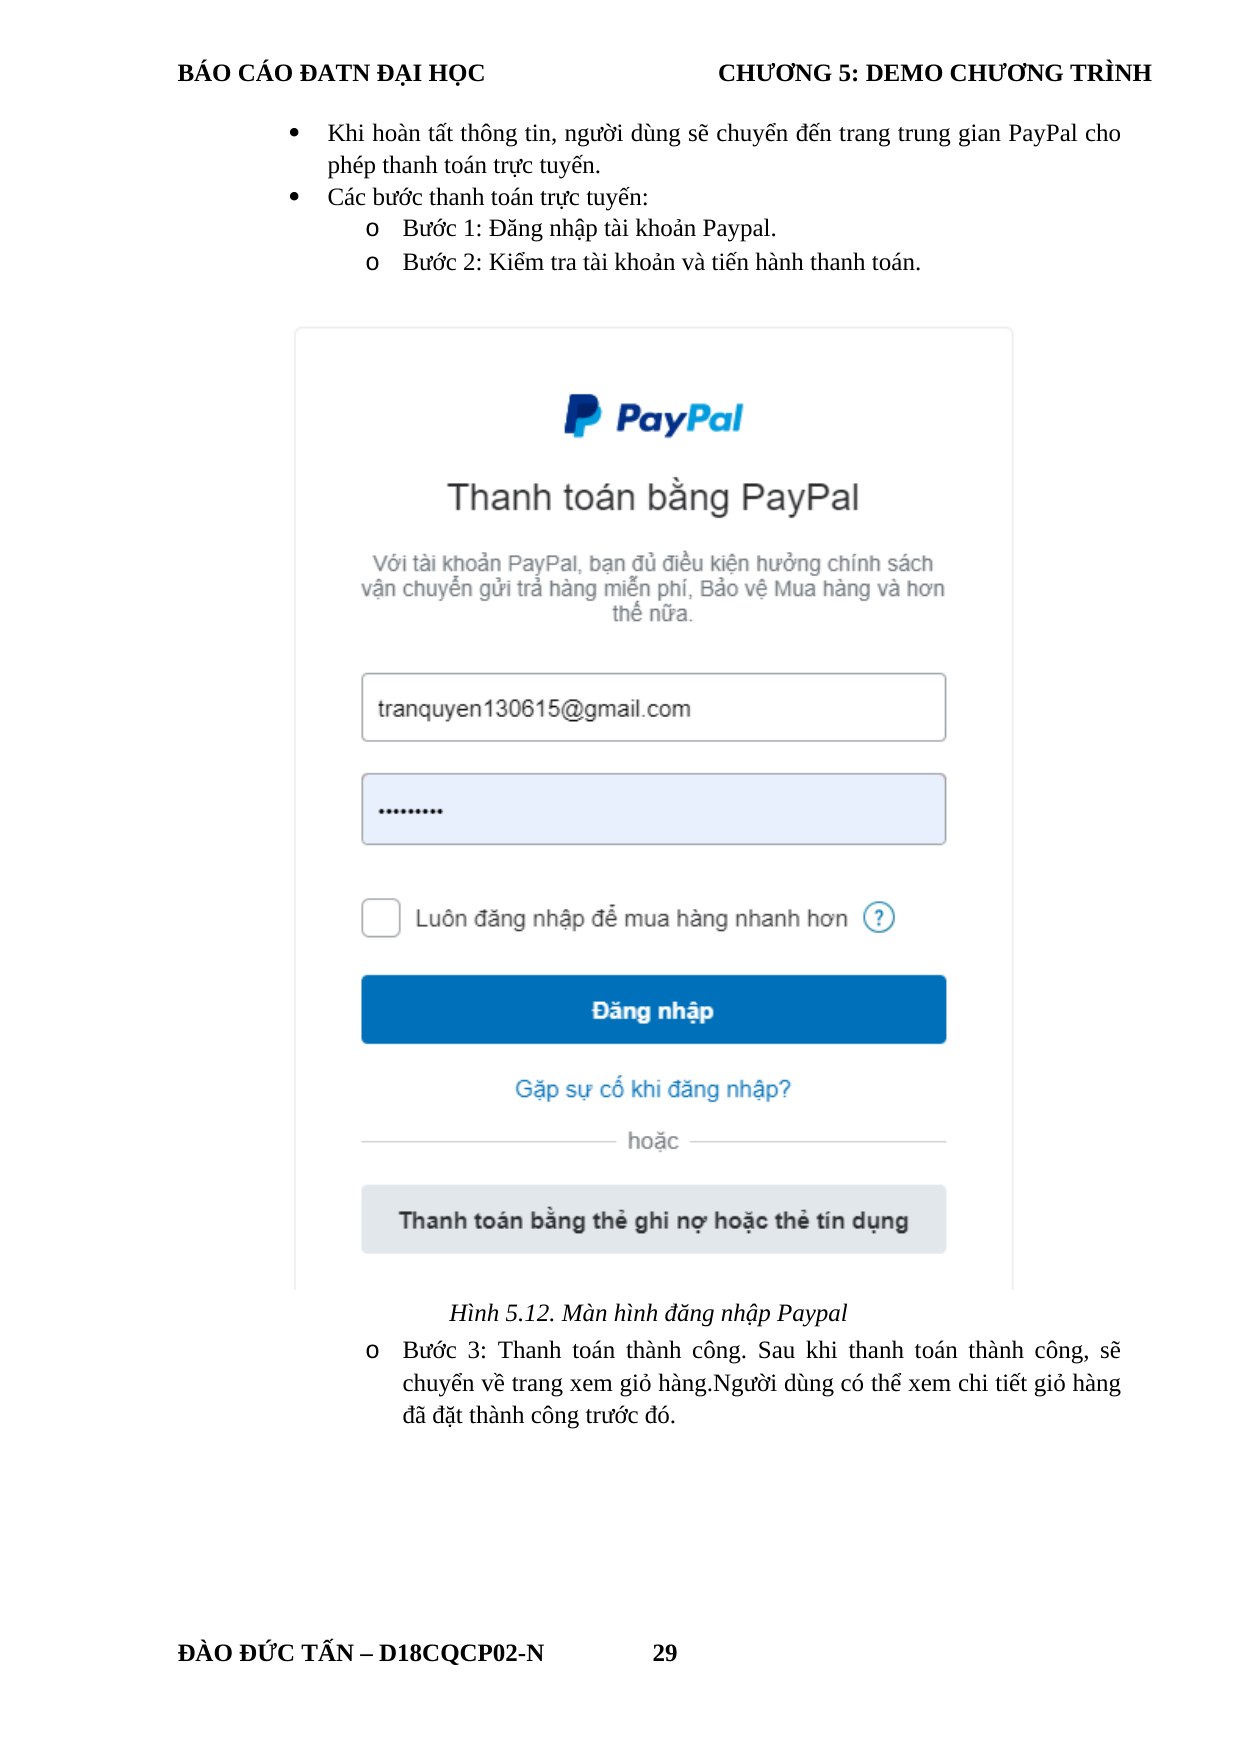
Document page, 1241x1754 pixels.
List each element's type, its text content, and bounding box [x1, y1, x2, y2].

list Khi hoàn tất thông tin, người dùng sẽ chuyển đến trang trung gian PayPal cho phép thanh toán trực tuyến. [290, 118, 1122, 179]
subtitle Hình 5.12. Màn hình đăng nhập Paypal [177, 1298, 1122, 1327]
list Các bước thanh toán trực tuyến: [290, 182, 1122, 210]
list Bước 3: Thanh toán thành công. Sau khi thanh toán thành công, sẽ chuyển về trang xem giỏ hàng.Người dùng có thể xem chi tiết giỏ hàng đã đặt thành công trước đó. [365, 1335, 1122, 1429]
picture [282, 325, 1017, 1290]
list Bước 1: Đăng nhập tài khoản Paypal. [365, 213, 1122, 244]
list Bước 2: Kiểm tra tài khoản và tiến hành thanh toán. [365, 247, 1122, 278]
